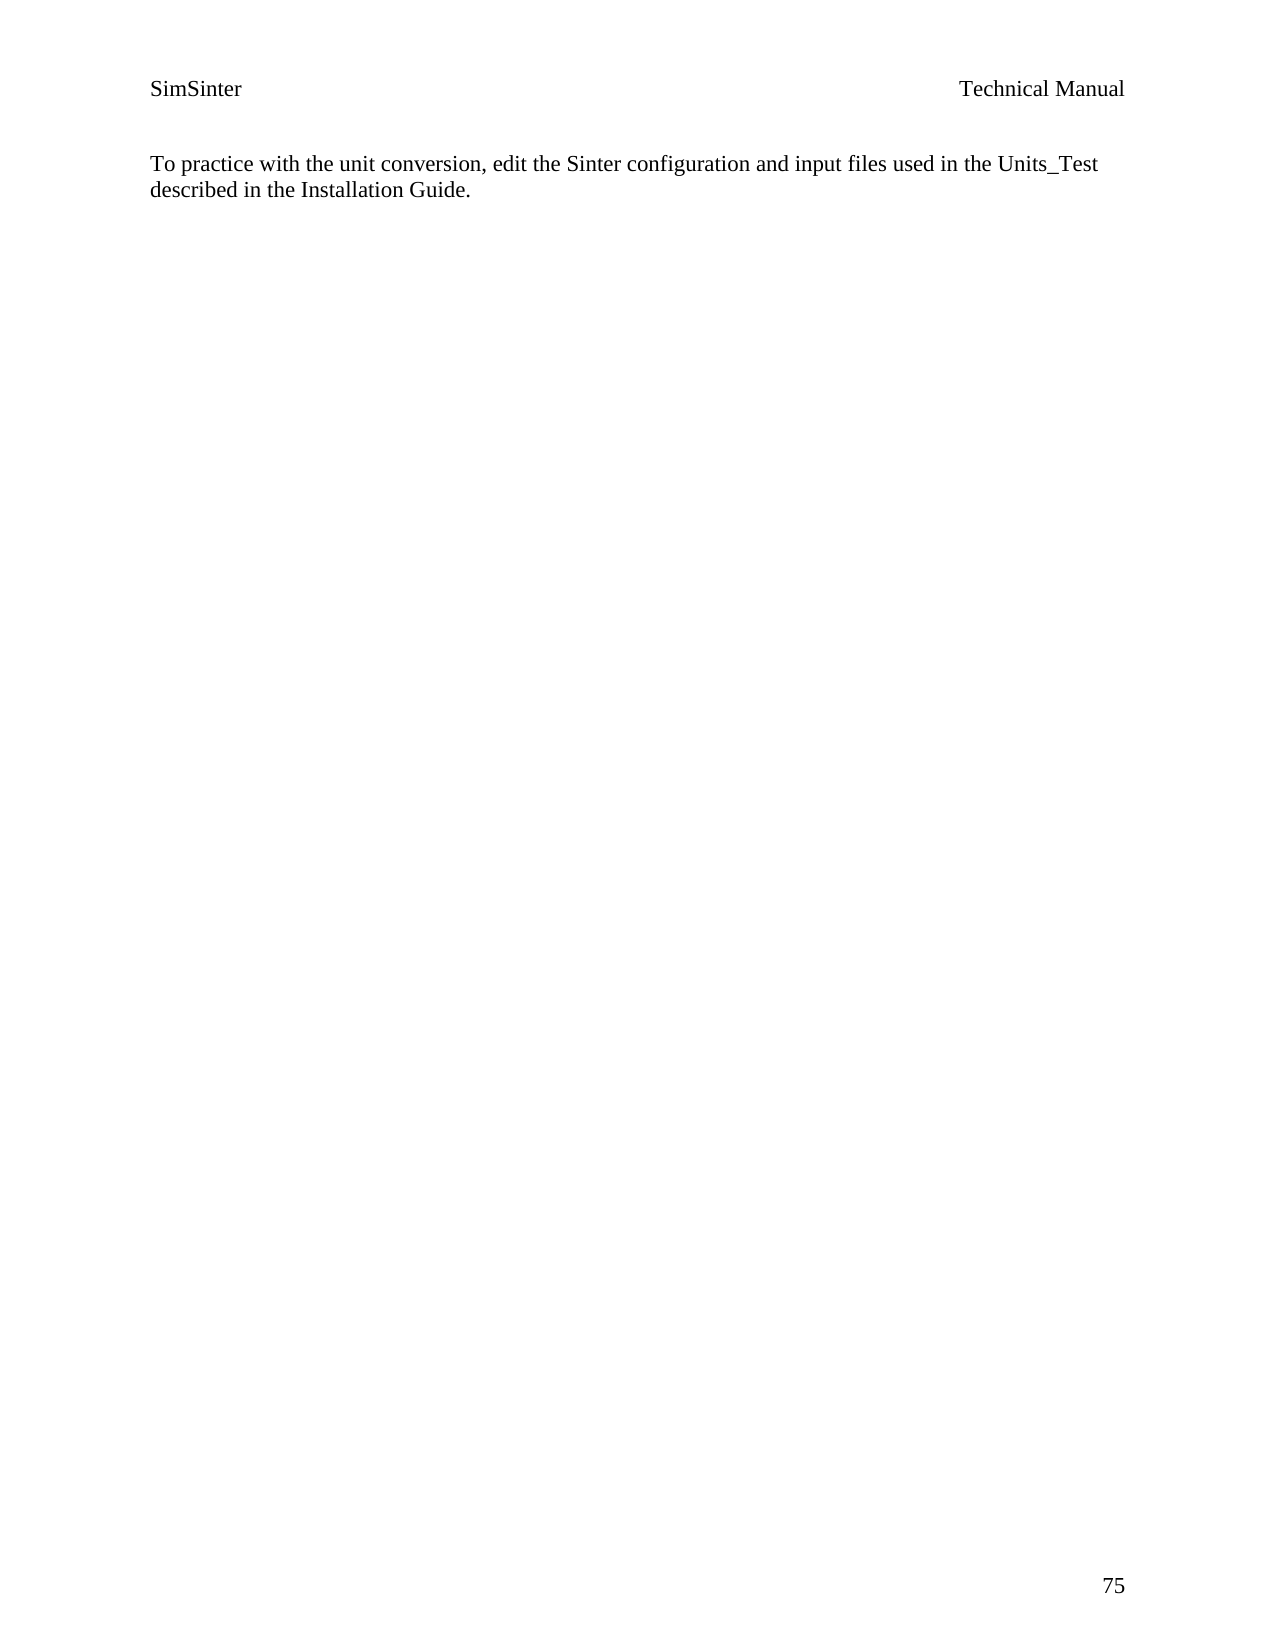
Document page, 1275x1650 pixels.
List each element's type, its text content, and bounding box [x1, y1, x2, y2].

text To practice with the unit conversion, edit the Sinter configuration and input files used in the Units_Test described in the Installation Guide. [150, 150, 1125, 203]
